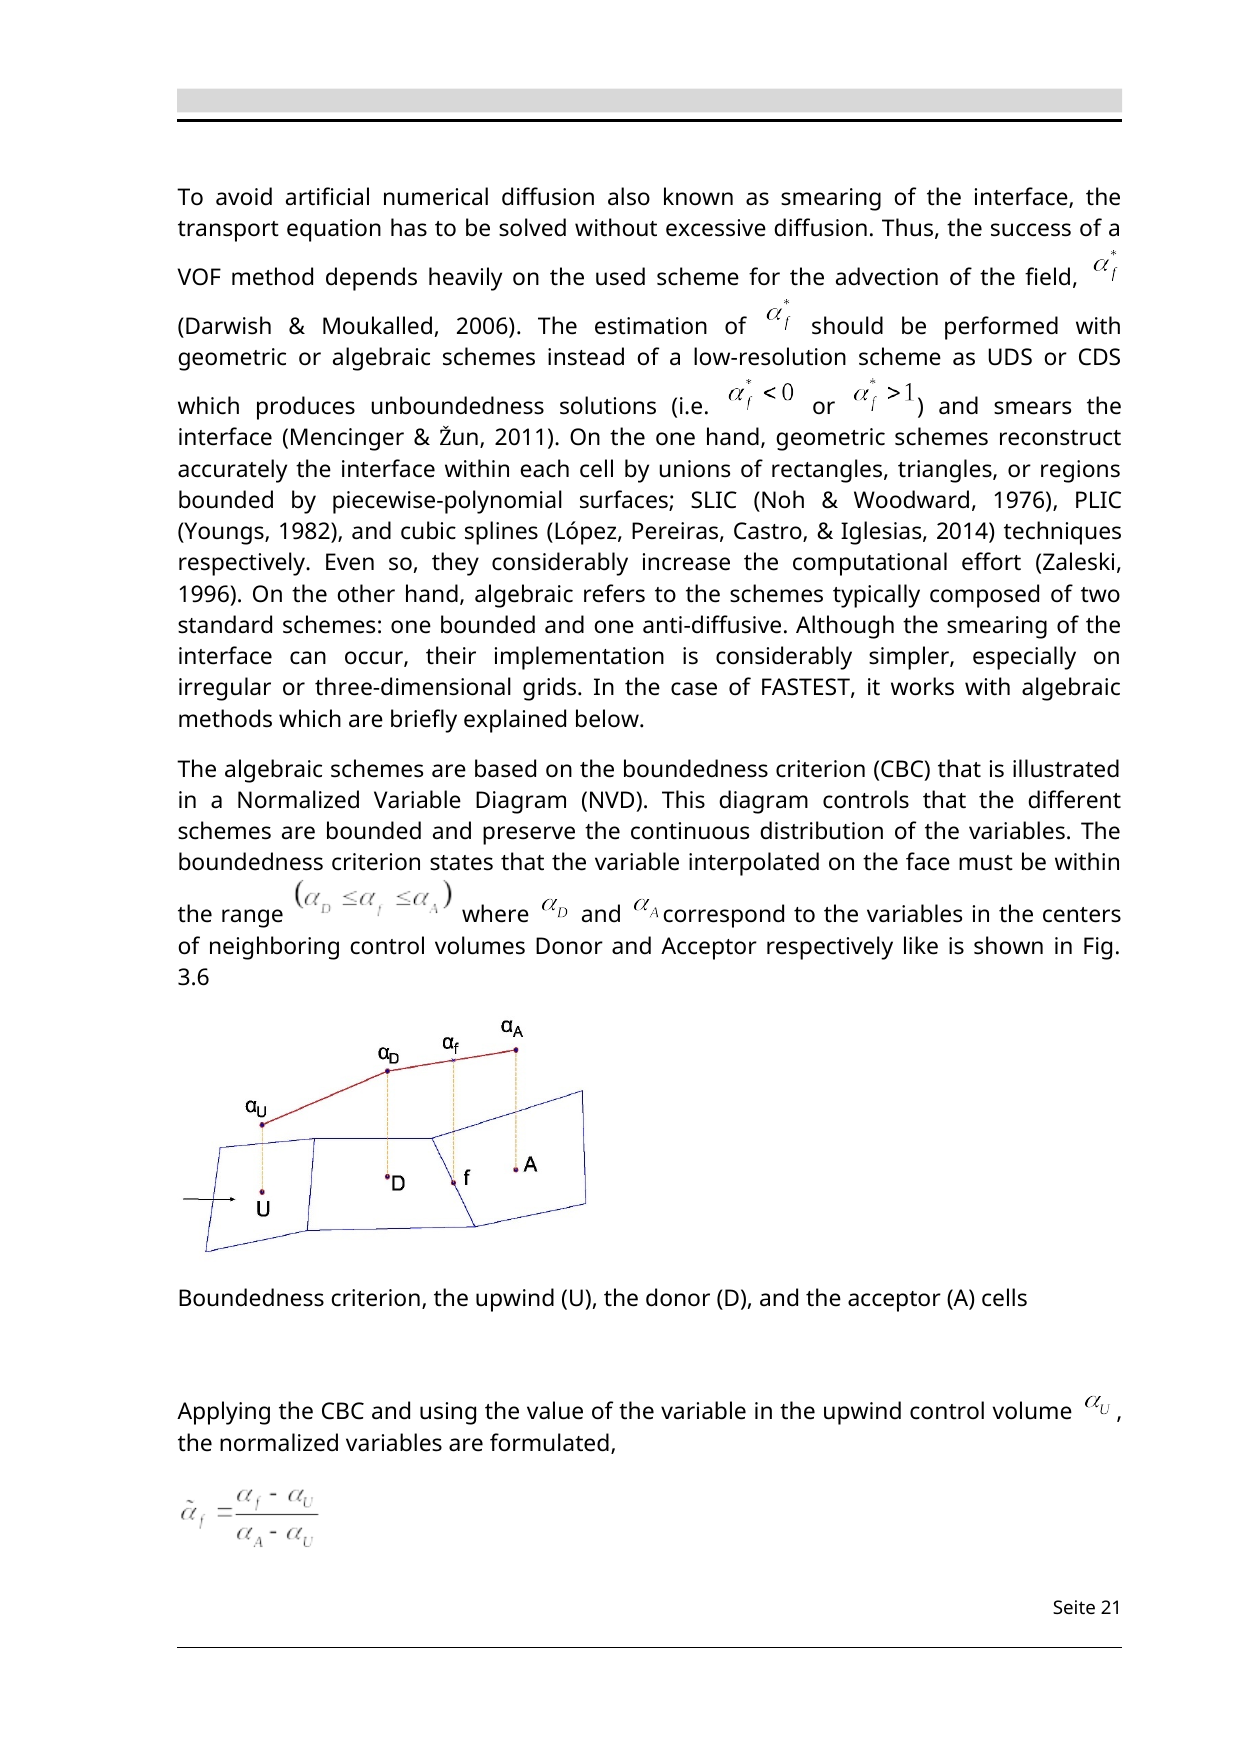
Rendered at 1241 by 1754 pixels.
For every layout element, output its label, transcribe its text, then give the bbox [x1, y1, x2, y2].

text The algebraic schemes are based on the boundedness criterion (CBC) that is illustrated in a Normalized Variable Diagram (NVD). This diagram controls that the different schemes are bounded and preserve the continuous distribution of the variables. The boundedness criterion states that the variable interpolated on the face must be within the range where and correspond to the variables in the centers of neighboring control volumes Donor and Acceptor respectively like is shown in Fig. 3.6 [177, 753, 1122, 992]
text Boundedness criterion, the upwind (U), the donor (D), and the acceptor (A) cells [177, 1282, 1122, 1313]
text To avoid artificial numerical diffusion also known as smearing of the interface, the transport equation has to be solved without excessive diffusion. Thus, the success of a VOF method depends heavily on the used scheme for the advection of the field, (Darwish & Moukalled, 2006). The estimation of should be performed with geometric or algebraic schemes instead of a low-resolution scheme as UDS or CDS which produces unboundedness solutions (i.e. or ) and smears the interface (Mencinger & Žun, 2011). On the one hand, geometric schemes reconstruct accurately the interface within each cell by unions of rectangles, triangles, or regions bounded by piecewise-polynomial surfaces; SLIC (Noh & Woodward, 1976), PLIC (Youngs, 1982), and cubic splines (López, Pereiras, Castro, & Iglesias, 2014) techniques respectively. Even so, they considerably increase the computational effort (Zaleski, 1996). On the other hand, algebraic refers to the schemes typically composed of two standard schemes: one bounded and one anti-diffusive. Although the smearing of the interface can occur, their implementation is considerably simpler, especially on irregular or three-dimensional grids. In the case of FASTEST, it works with algebraic methods which are briefly explained below. [177, 181, 1122, 734]
text Applying the CBC and using the value of the variable in the upwind control volume , the normalized variables are formulated, [177, 1382, 1122, 1458]
picture [177, 1011, 589, 1264]
